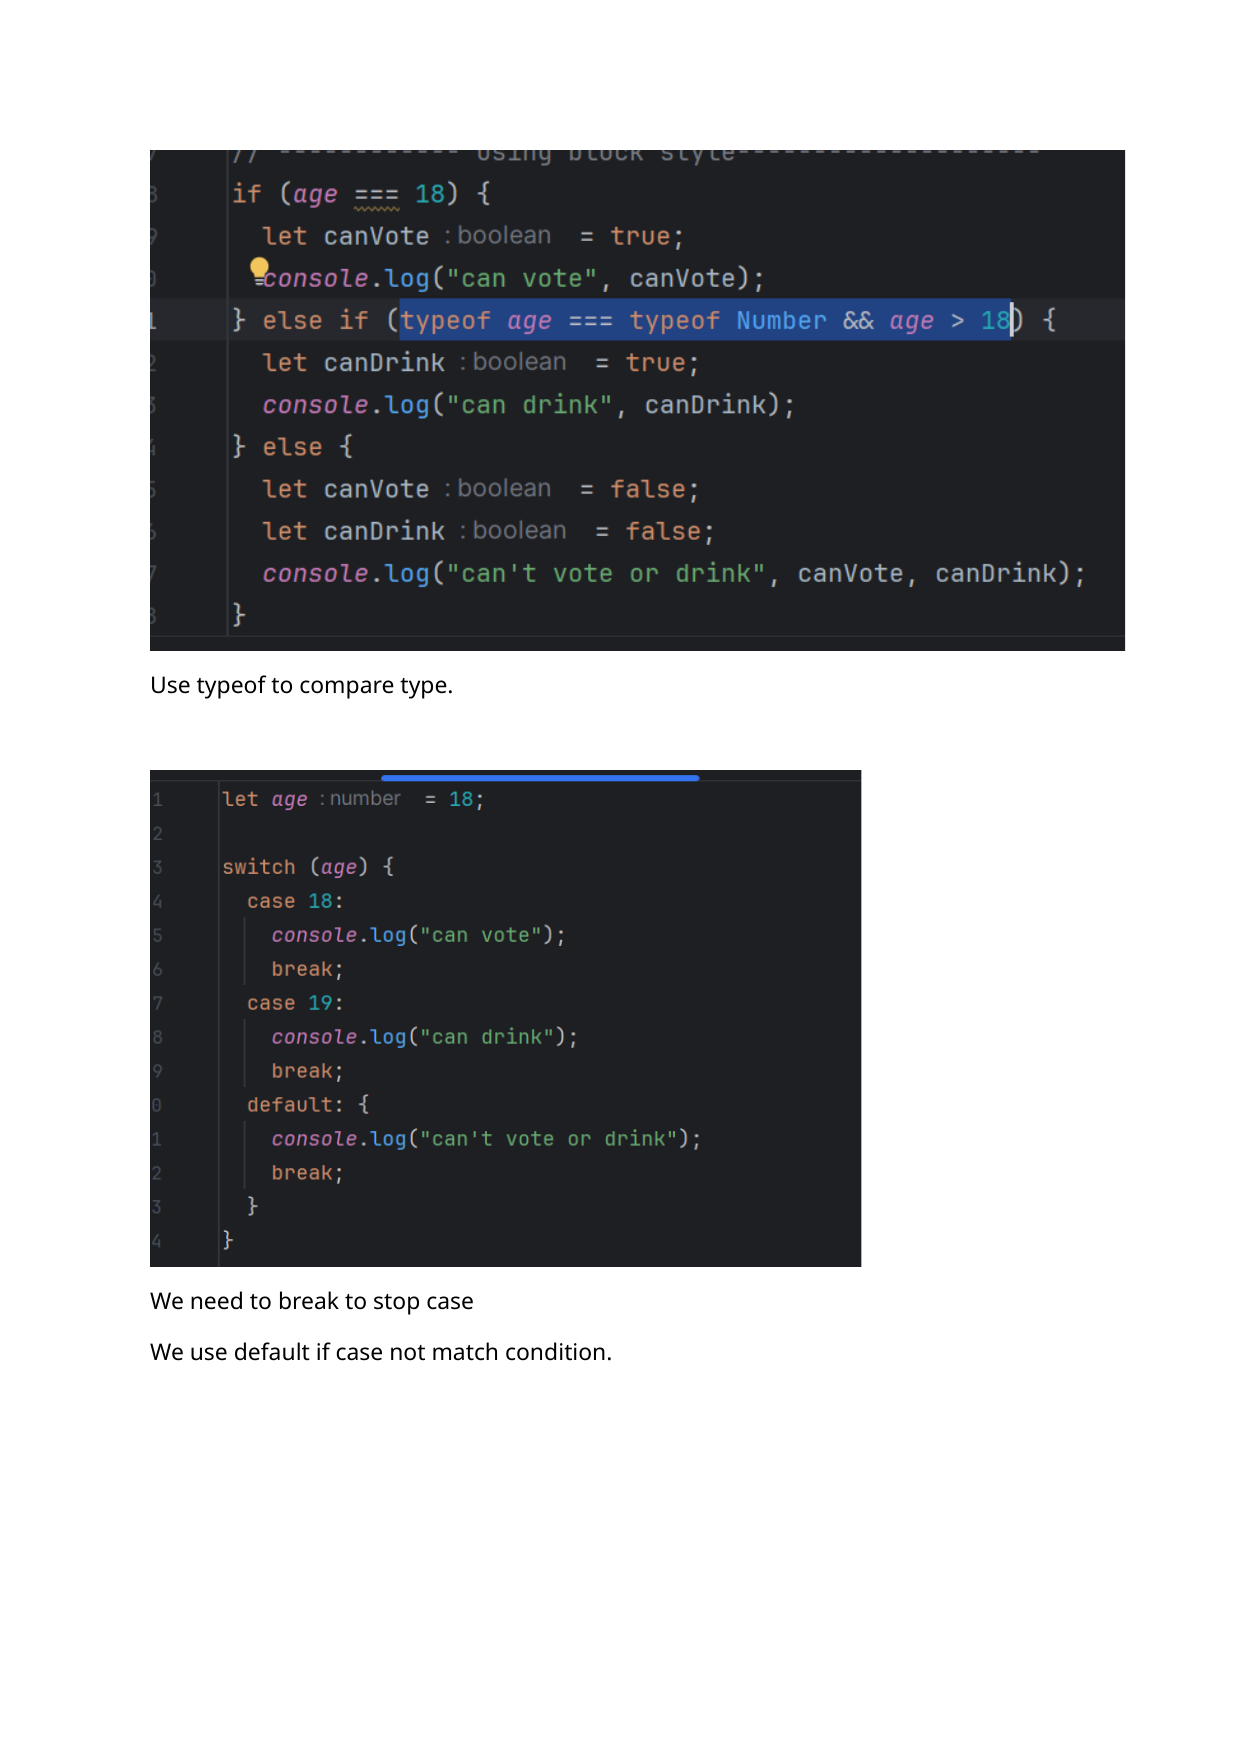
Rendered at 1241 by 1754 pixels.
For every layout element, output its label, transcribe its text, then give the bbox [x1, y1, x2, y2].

text Use typeof to compare type. [150, 669, 1090, 701]
text We use default if case not match condition. [150, 1336, 1090, 1367]
picture [150, 770, 862, 1267]
picture [150, 150, 1125, 651]
text We need to break to stop case [150, 1285, 1090, 1317]
